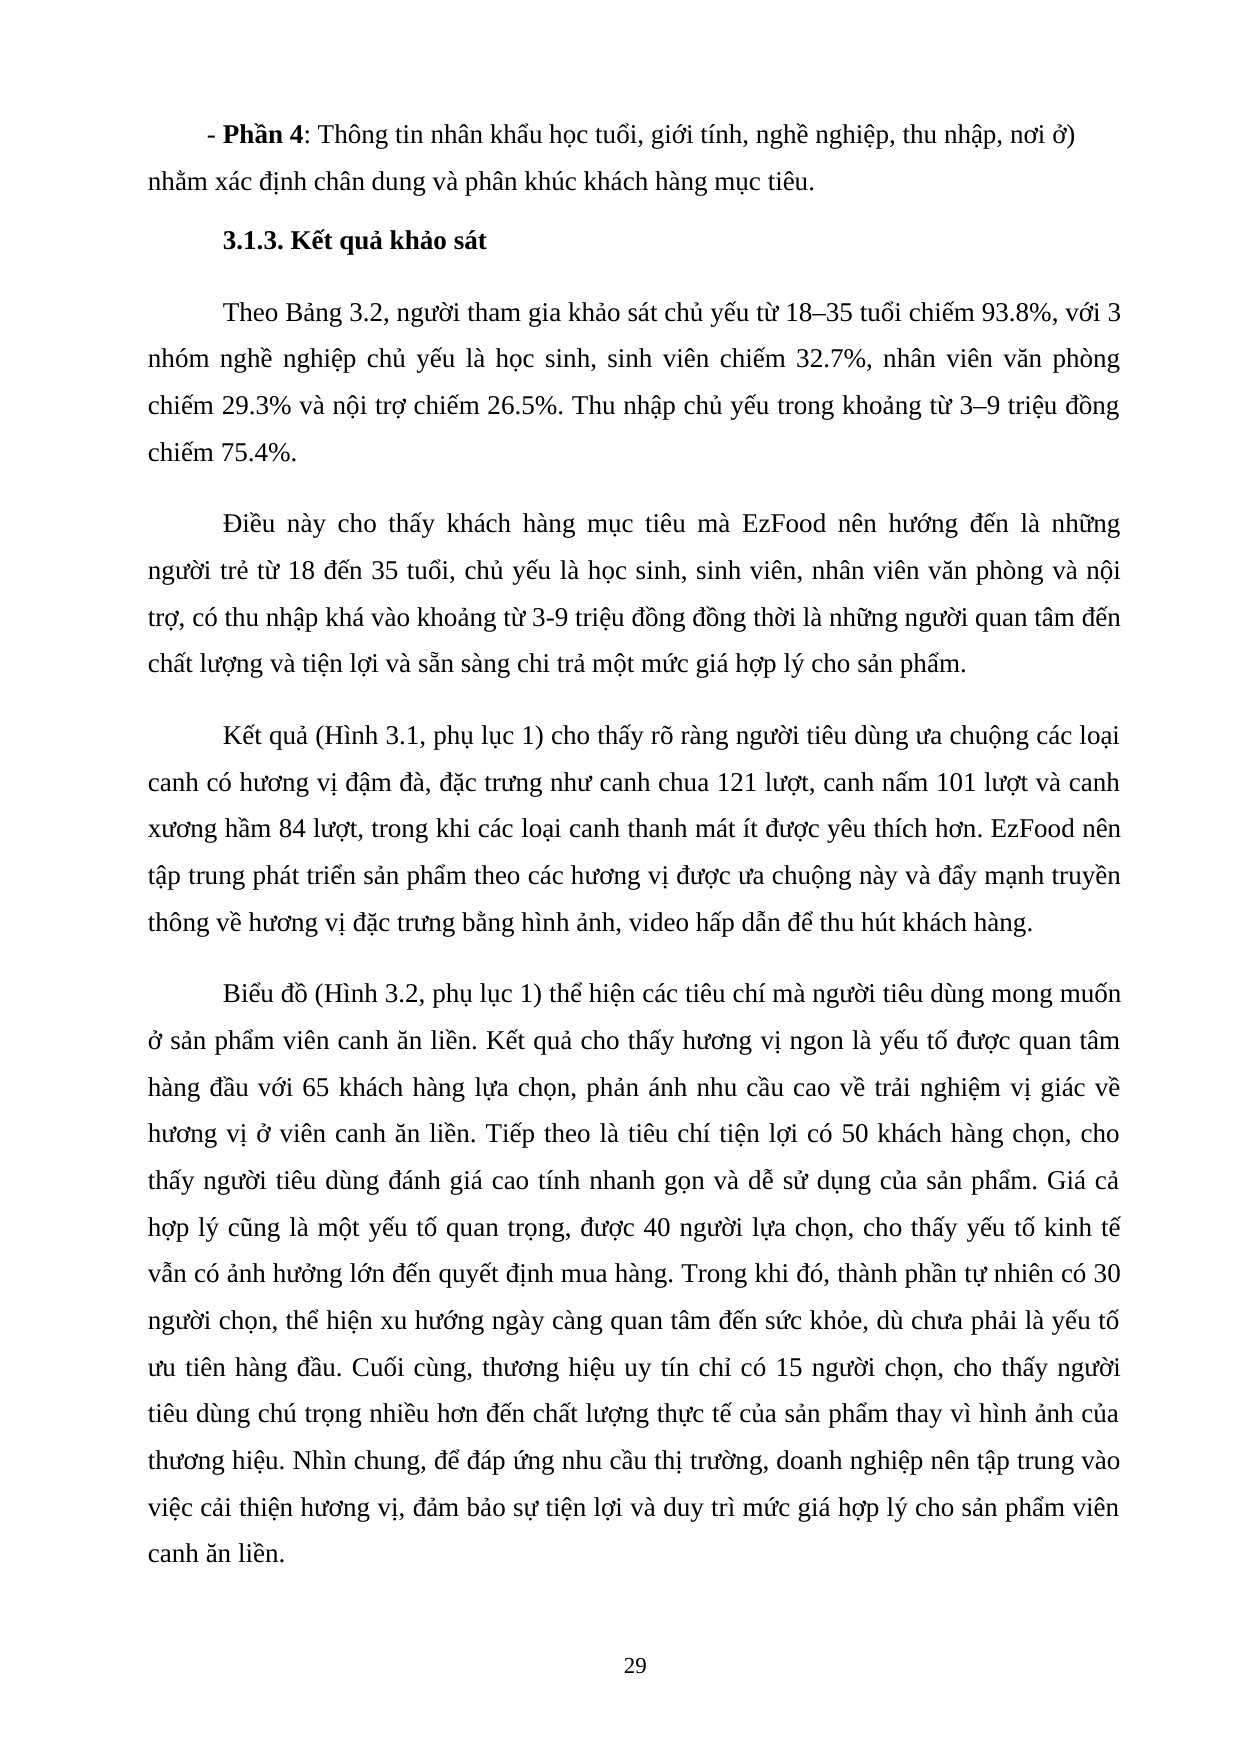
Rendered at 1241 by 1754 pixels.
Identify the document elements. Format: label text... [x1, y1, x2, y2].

text Điều này cho thấy khách hàng mục tiêu mà EzFood nên hướng đến là những người trẻ từ 18 đến 35 tuổi, chủ yếu là học sinh, sinh viên, nhân viên văn phòng và nội trợ, có thu nhập khá vào khoảng từ 3-9 triệu đồng đồng thời là những người quan tâm đến chất lượng và tiện lợi và sẵn sàng chi trả một mức giá hợp lý cho sản phẩm. [148, 507, 1122, 678]
subtitle 3.1.3. Kết quả khảo sát [223, 224, 1122, 255]
text Biểu đồ (Hình 3.2, phụ lục 1) thể hiện các tiêu chí mà người tiêu dùng mong muốn ở sản phẩm viên canh ăn liền. Kết quả cho thấy hương vị ngon là yếu tố được quan tâm hàng đầu với 65 khách hàng lựa chọn, phản ánh nhu cầu cao về trải nghiệm vị giác về hương vị ở viên canh ăn liền. Tiếp theo là tiêu chí tiện lợi có 50 khách hàng chọn, cho thấy người tiêu dùng đánh giá cao tính nhanh gọn và dễ sử dụng của sản phẩm. Giá cả hợp lý cũng là một yếu tố quan trọng, được 40 người lựa chọn, cho thấy yếu tố kinh tế vẫn có ảnh hưởng lớn đến quyết định mua hàng. Trong khi đó, thành phần tự nhiên có 30 người chọn, thể hiện xu hướng ngày càng quan tâm đến sức khỏe, dù chưa phải là yếu tố ưu tiên hàng đầu. Cuối cùng, thương hiệu uy tín chỉ có 15 người chọn, cho thấy người tiêu dùng chú trọng nhiều hơn đến chất lượng thực tế của sản phẩm thay vì hình ảnh của thương hiệu. Nhìn chung, để đáp ứng nhu cầu thị trường, doanh nghiệp nên tập trung vào việc cải thiện hương vị, đảm bảo sự tiện lợi và duy trì mức giá hợp lý cho sản phẩm viên canh ăn liền. [148, 977, 1122, 1568]
text Theo Bảng 3.2, người tham gia khảo sát chủ yếu từ 18–35 tuổi chiếm 93.8%, với 3 nhóm nghề nghiệp chủ yếu là học sinh, sinh viên chiếm 32.7%, nhân viên văn phòng chiếm 29.3% và nội trợ chiếm 26.5%. Thu nhập chủ yếu trong khoảng từ 3–9 triệu đồng chiếm 75.4%. [148, 296, 1122, 467]
list Phần 4: Thông tin nhân khẩu học tuổi, giới tính, nghề nghiệp, thu nhập, nơi ở) nhằm xác định chân dung và phân khúc khách hàng mục tiêu. [148, 118, 1122, 196]
text Kết quả (Hình 3.1, phụ lục 1) cho thấy rõ ràng người tiêu dùng ưa chuộng các loại canh có hương vị đậm đà, đặc trưng như canh chua 121 lượt, canh nấm 101 lượt và canh xương hầm 84 lượt, trong khi các loại canh thanh mát ít được yêu thích hơn. EzFood nên tập trung phát triển sản phẩm theo các hương vị được ưa chuộng này và đẩy mạnh truyền thông về hương vị đặc trưng bằng hình ảnh, video hấp dẫn để thu hút khách hàng. [148, 719, 1122, 937]
